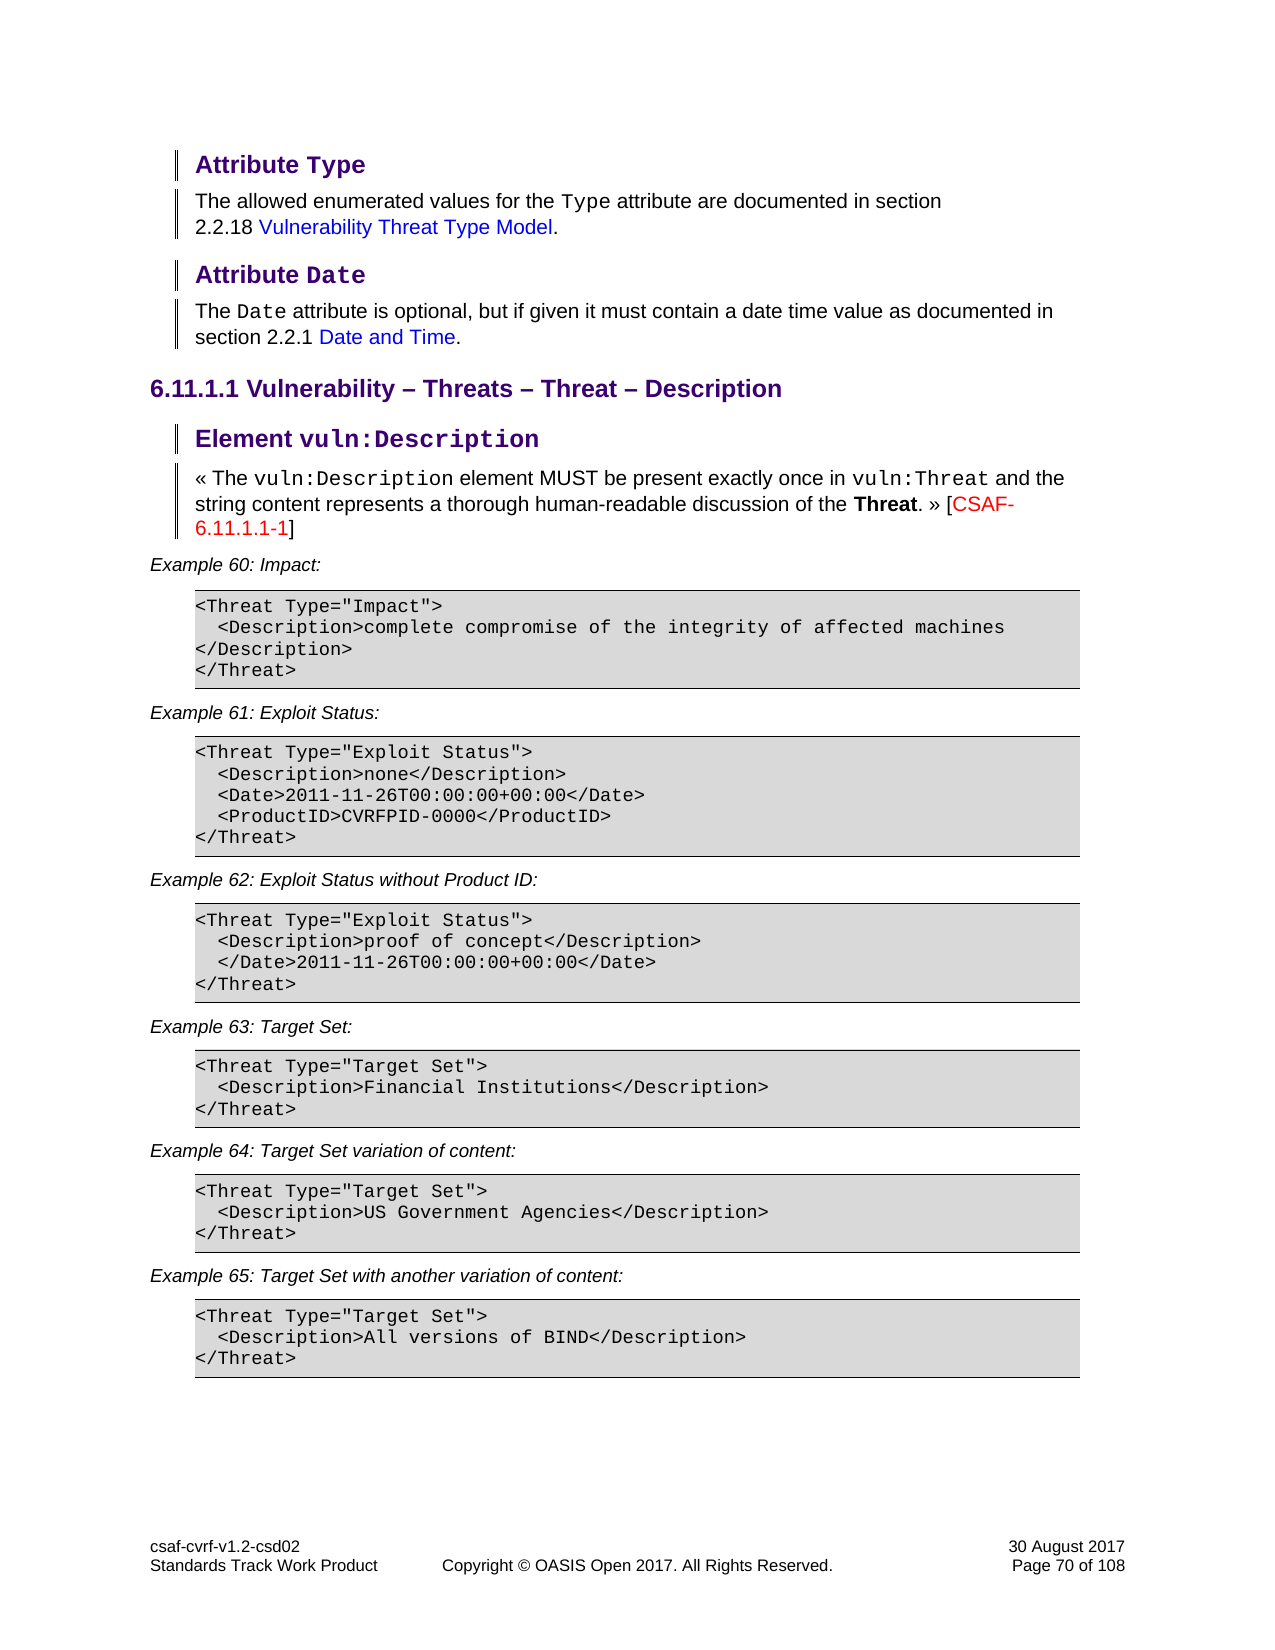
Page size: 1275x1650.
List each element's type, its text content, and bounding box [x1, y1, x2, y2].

text The Date attribute is optional, but if given it must contain a date time value as documented in section 2.2.1 Date and Time. [178, 299, 1080, 349]
text « The vuln:Description element MUST be present exactly once in vuln:Threat and the string content represents a thorough human-readable discussion of the Threat. » [CSAF-6.11.1.1-1] [178, 463, 1080, 539]
text <Threat Type="Exploit Status"> <Description>none</Description> <Date>2011-11-26T00:00:00+00:00</Date> <ProductID>CVRFPID-0000</ProductID> </Threat> [195, 737, 1080, 856]
subtitle Vulnerability – Threats – Threat – Description [150, 374, 1125, 403]
text <Threat Type="Impact"> <Description>complete compromise of the integrity of affected machines </Description> </Threat> [195, 591, 1080, 688]
text The allowed enumerated values for the Type attribute are documented in section 2.2.18 Vulnerability Threat Type Model. [178, 189, 1080, 239]
text <Threat Type="Target Set"> <Description>Financial Institutions</Description> </Threat> [195, 1051, 1080, 1127]
subtitle Element vuln:Description [175, 423, 1125, 454]
text <Threat Type="Target Set"> <Description>US Government Agencies</Description> </Threat> [195, 1175, 1080, 1252]
subtitle Attribute Type [178, 150, 1125, 181]
text <Threat Type="Exploit Status"> <Description>proof of concept</Description> </Date>2011-11-26T00:00:00+00:00</Date> </Threat> [195, 904, 1080, 1002]
text <Threat Type="Target Set"> <Description>All versions of BIND</Description> </Threat> [195, 1300, 1080, 1377]
subtitle Attribute Date [178, 260, 1125, 291]
